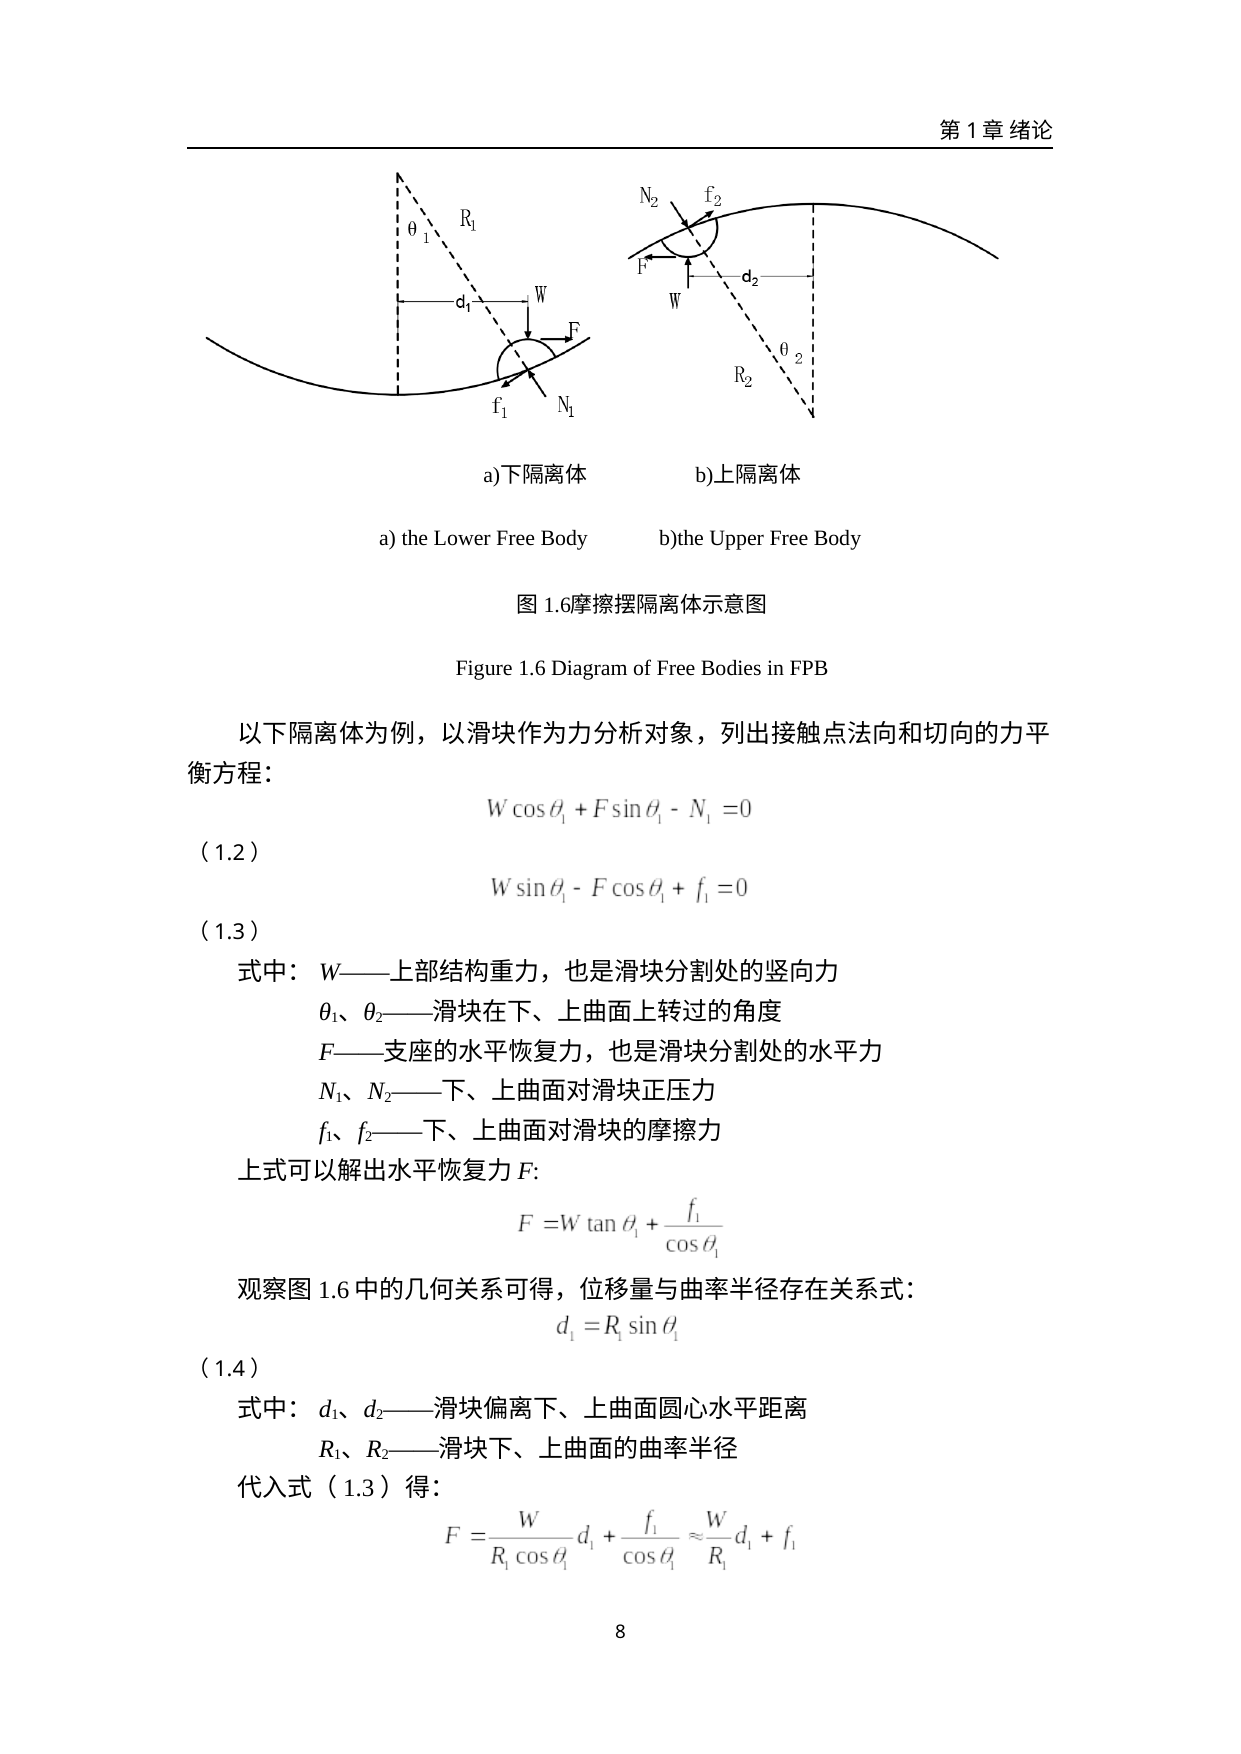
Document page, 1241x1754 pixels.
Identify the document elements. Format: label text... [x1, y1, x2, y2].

text θ1、θ2——滑块在下、上曲面上转过的角度 [187, 990, 1053, 1029]
text f1、f2——下、上曲面对滑块的摩擦力 [187, 1109, 1053, 1148]
text a) the Lower Free Body b)the Upper Free Body [187, 518, 1053, 558]
text 图 1.6摩擦摆隔离体示意图 [187, 583, 1053, 622]
text R1、R2——滑块下、上曲面的曲率半径 [268, 1426, 1053, 1466]
text 式中： W——上部结构重力，也是滑块分割处的竖向力 [187, 950, 1053, 990]
picture [187, 162, 1014, 420]
text a)下隔离体 b)上隔离体 [187, 453, 1053, 493]
text 观察图 1.6中的几何关系可得，位移量与曲率半径存在关系式： [187, 1268, 1053, 1307]
text N1、N2——下、上曲面对滑块正压力 [187, 1069, 1053, 1109]
text 代入式（ 1.3 ）得： [187, 1466, 1053, 1506]
text 式中： d1、d2——滑块偏离下、上曲面圆心水平距离 [187, 1387, 1053, 1426]
text F——支座的水平恢复力，也是滑块分割处的水平力 [187, 1029, 1053, 1069]
text 以下隔离体为例，以滑块作为力分析对象，列出接触点法向和切向的力平衡方程： [187, 712, 1053, 791]
text 上式可以解出水平恢复力F: [187, 1148, 1053, 1188]
